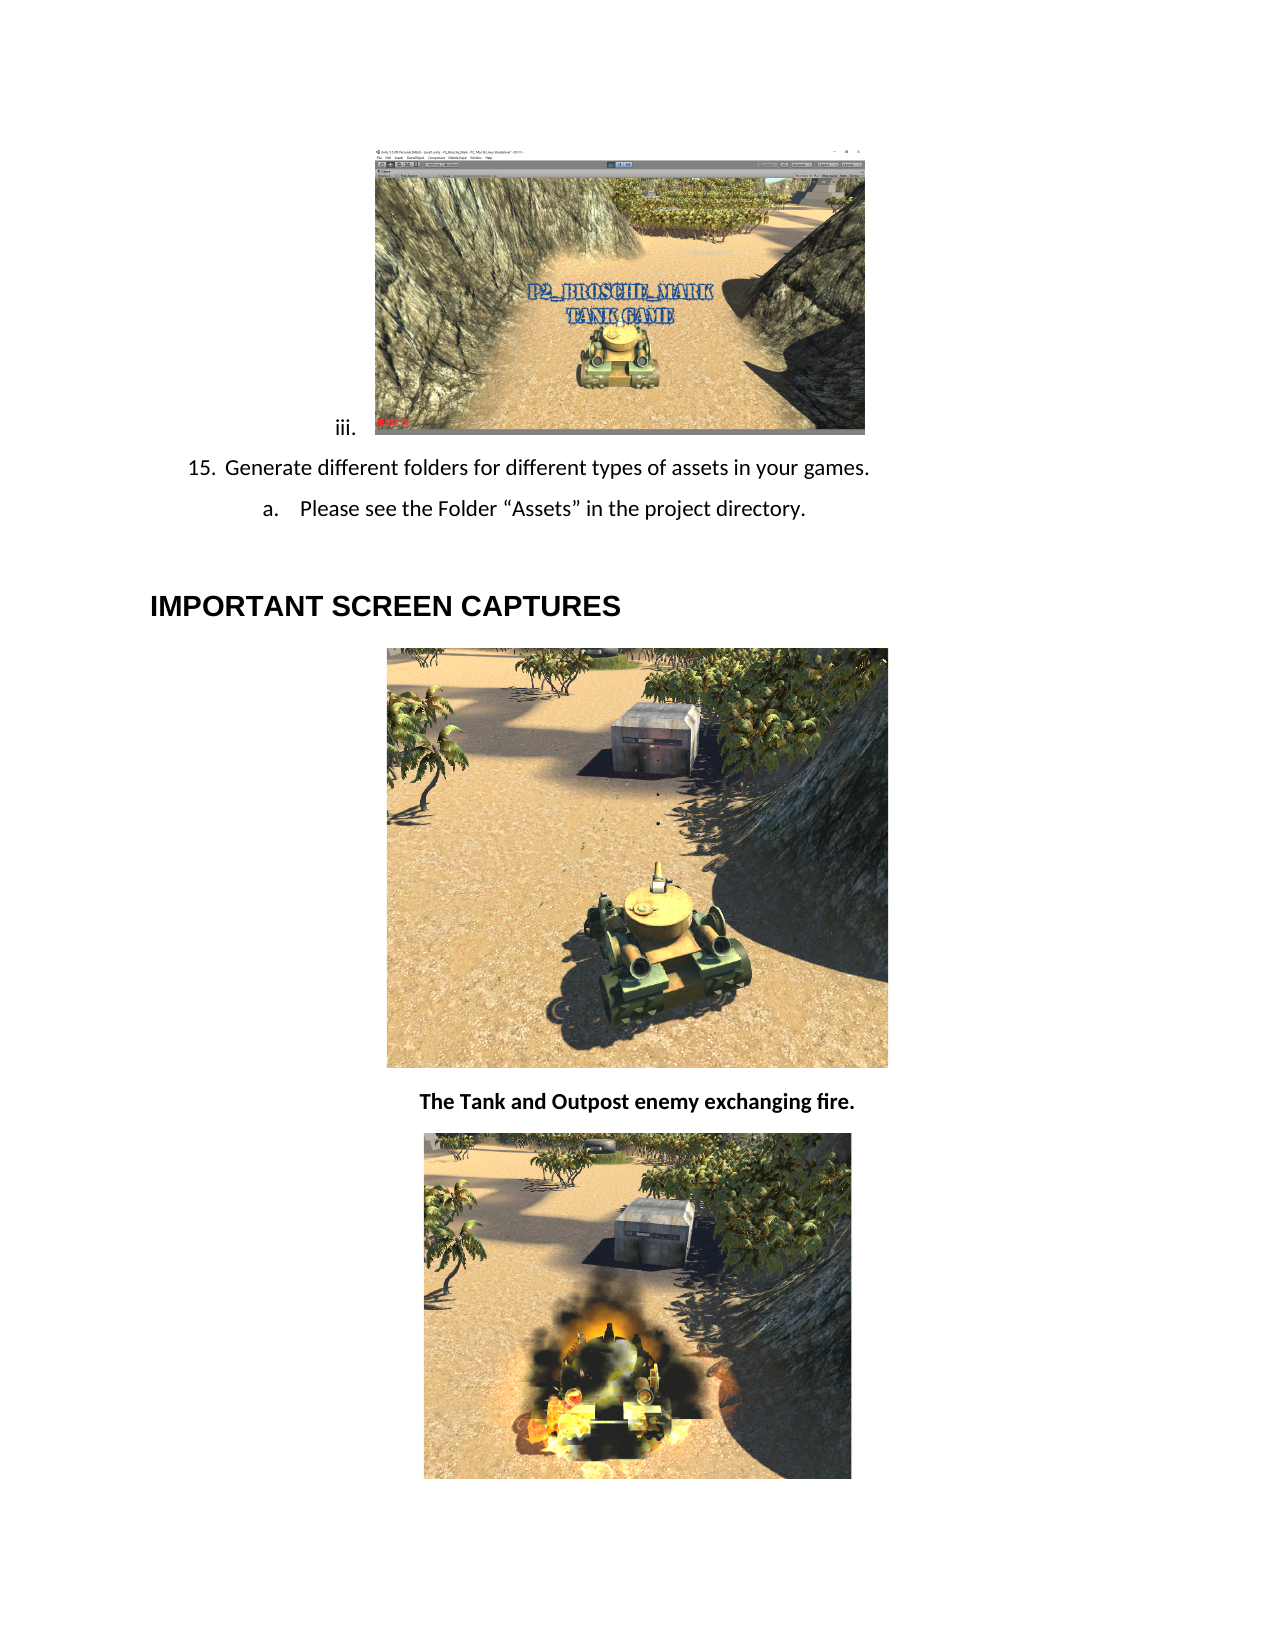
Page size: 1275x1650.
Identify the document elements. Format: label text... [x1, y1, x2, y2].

picture [375, 150, 865, 435]
picture [423, 1133, 852, 1479]
list Please see the Folder “Assets” in the project directory. [262, 494, 1125, 522]
text The Tank and Outpost enemy exchanging fire. [150, 1087, 1125, 1115]
list Generate different folders for different types of assets in your games. [187, 453, 1125, 481]
subtitle IMPORTANT SCREEN CAPTURES [150, 589, 1125, 623]
picture [386, 648, 889, 1068]
